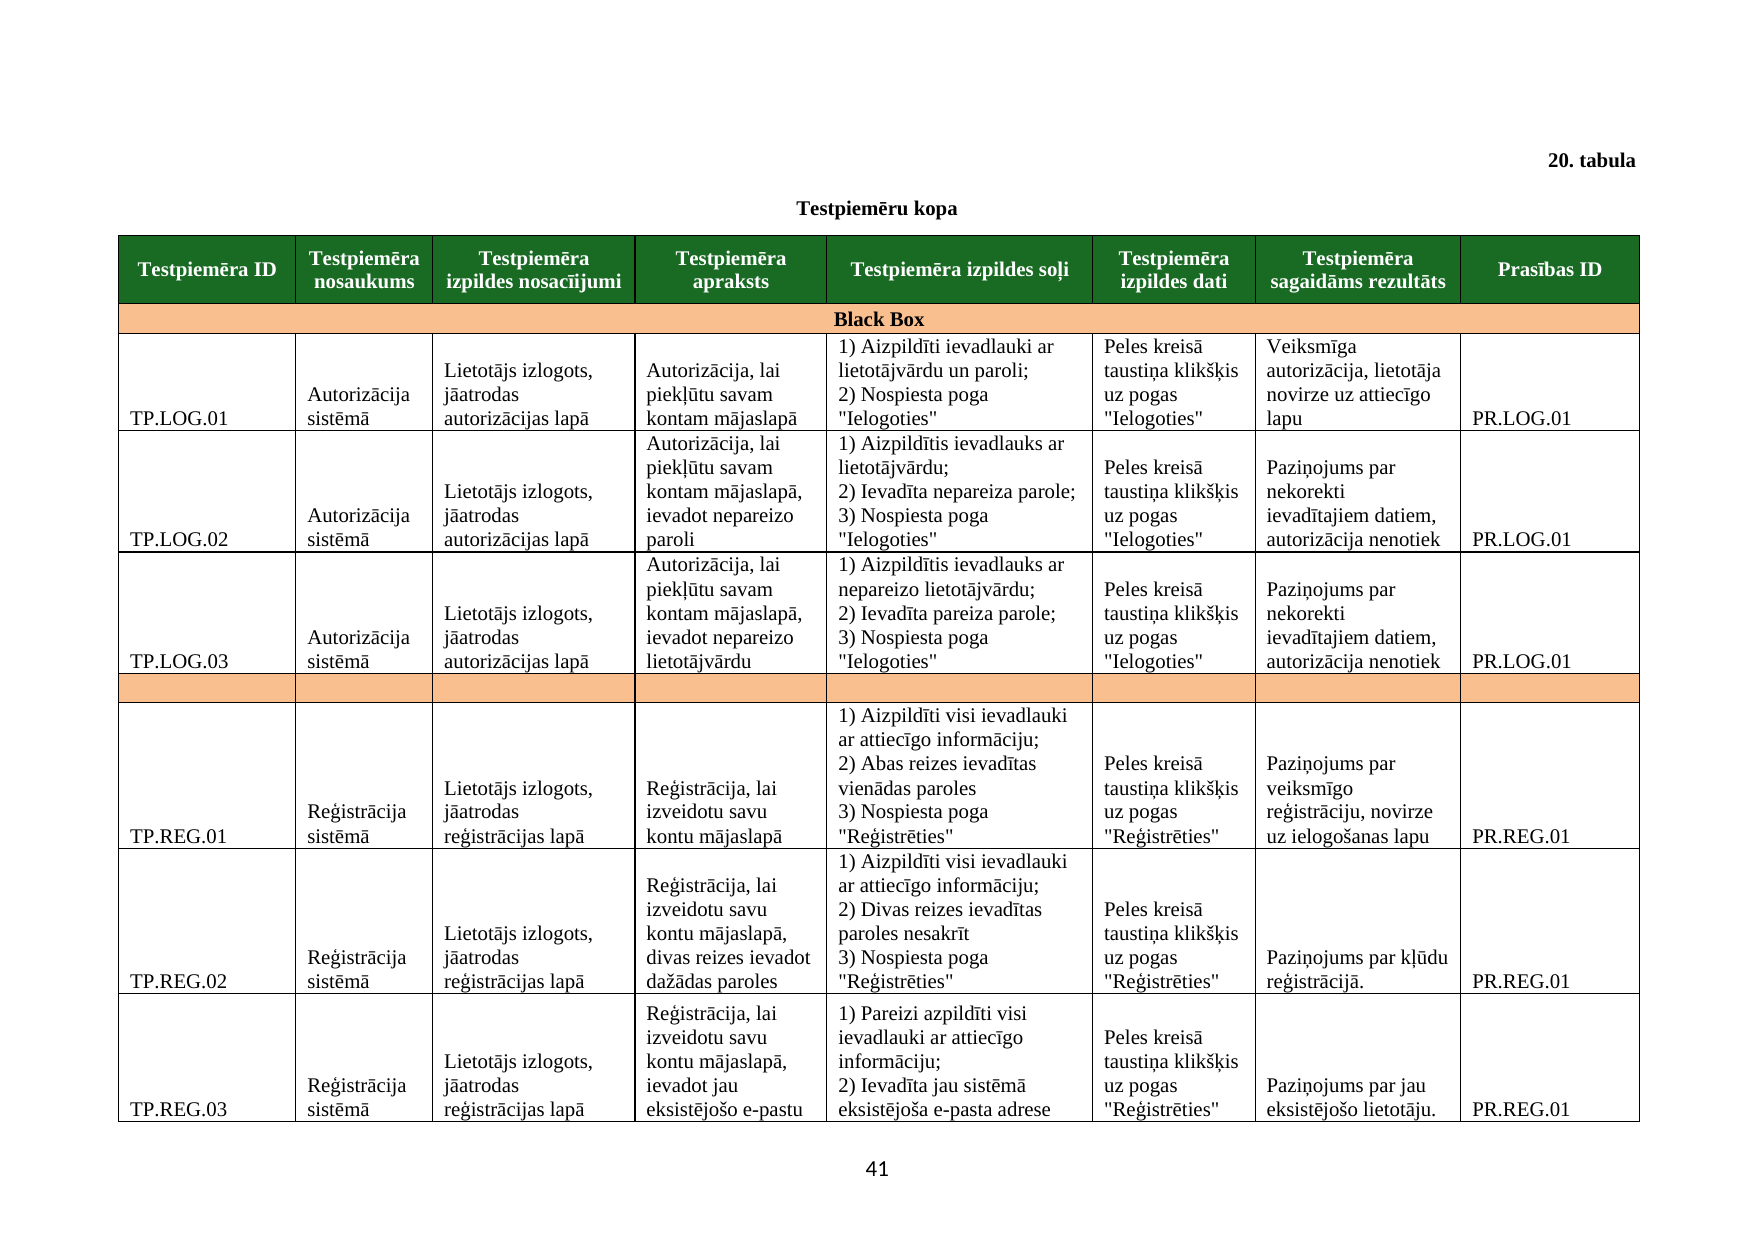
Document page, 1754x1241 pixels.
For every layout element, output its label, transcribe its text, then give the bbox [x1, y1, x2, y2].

table_cell Lietotājs izlogots, jāatrodas reģistrācijas lapā [433, 849, 634, 993]
table_cell Reģistrācija, lai izveidotu savu kontu mājaslapā [636, 703, 826, 848]
table_cell Paziņojums par nekorekti ievadītajiem datiem, autorizācija nenotiek [1256, 431, 1460, 551]
table_cell PR.LOG.01 [1461, 553, 1639, 673]
table_cell Black Box [119, 304, 1639, 333]
table_cell [296, 674, 432, 702]
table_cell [1256, 994, 1460, 1121]
table_cell Autorizācija, lai piekļūtu savam kontam mājaslapā, ievadot nepareizo paroli [636, 431, 826, 551]
table_cell Paziņojums par kļūdu reģistrācijā. [1256, 849, 1460, 993]
table_cell Peles kreisā taustiņa klikšķis uz pogas "Ielogoties" [1093, 553, 1255, 673]
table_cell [1093, 994, 1255, 1121]
table_cell Autorizācija sistēmā [296, 334, 432, 430]
table_cell Paziņojums par veiksmīgo reģistrāciju, novirze uz ielogošanas lapu [1256, 703, 1460, 848]
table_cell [636, 994, 826, 1121]
table_header Testpiemēra izpildes dati [1093, 236, 1255, 303]
table_header Prasības ID [1461, 236, 1639, 303]
table_cell Peles kreisā taustiņa klikšķis uz pogas "Ielogoties" [1093, 334, 1255, 430]
table_cell Autorizācija sistēmā [296, 553, 432, 673]
table_cell TP.LOG.01 [119, 334, 295, 430]
table_cell 1) Aizpildīti ievadlauki ar lietotājvārdu un paroli; 2) Nospiesta poga "Ielogoties" [827, 334, 1092, 430]
table_cell PR.LOG.01 [1461, 334, 1639, 430]
table_cell TP.REG.01 [119, 703, 295, 848]
table_header Testpiemēra sagaidāms rezultāts [1256, 236, 1460, 303]
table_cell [296, 994, 432, 1121]
table_cell [1256, 674, 1460, 702]
table_cell [119, 674, 295, 702]
table_cell Lietotājs izlogots, jāatrodas autorizācijas lapā [433, 334, 634, 430]
table_cell Lietotājs izlogots, jāatrodas autorizācijas lapā [433, 553, 634, 673]
table_cell [1093, 674, 1255, 702]
table_cell [1461, 674, 1639, 702]
table_cell PR.REG.01 [1461, 994, 1639, 1121]
table_cell [636, 674, 826, 702]
table_cell [433, 674, 634, 702]
table_header Testpiemēra apraksts [636, 236, 826, 303]
table_cell PR.REG.01 [1461, 849, 1639, 993]
table_cell 1) Aizpildītis ievadlauks ar nepareizo lietotājvārdu; 2) Ievadīta pareiza parole; 3) Nospiesta poga "Ielogoties" [827, 553, 1092, 673]
table_cell Reģistrācija, lai izveidotu savu kontu mājaslapā, divas reizes ievadot dažādas paroles [636, 849, 826, 993]
table_cell Autorizācija, lai piekļūtu savam kontam mājaslapā, ievadot nepareizo lietotājvārdu [636, 553, 826, 673]
table_cell Reģistrācija sistēmā [296, 703, 432, 848]
table_cell Autorizācija, lai piekļūtu savam kontam mājaslapā [636, 334, 826, 430]
table_cell Veiksmīga autorizācija, lietotāja novirze uz attiecīgo lapu [1256, 334, 1460, 430]
table_cell TP.REG.02 [119, 849, 295, 993]
table_header Testpiemēra izpildes soļi [827, 236, 1092, 303]
table_cell Peles kreisā taustiņa klikšķis uz pogas "Reģistrēties" [1093, 703, 1255, 848]
text 20. tabula [118, 148, 1636, 172]
table_cell Lietotājs izlogots, jāatrodas reģistrācijas lapā [433, 703, 634, 848]
table_cell PR.LOG.01 [1461, 431, 1639, 551]
text Testpiemēru kopa [118, 196, 1636, 220]
table_cell PR.REG.01 [1461, 703, 1639, 848]
table_cell Lietotājs izlogots, jāatrodas autorizācijas lapā [433, 431, 634, 551]
table_cell TP.REG.03 [119, 994, 295, 1121]
table_cell Peles kreisā taustiņa klikšķis uz pogas "Ielogoties" [1093, 431, 1255, 551]
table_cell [433, 994, 634, 1121]
table_cell 1) Aizpildīti visi ievadlauki ar attiecīgo informāciju; 2) Abas reizes ievadītas vienādas paroles 3) Nospiesta poga "Reģistrēties" [827, 703, 1092, 848]
table_header Testpiemēra nosaukums [296, 236, 432, 303]
table_cell 1) Aizpildīti visi ievadlauki ar attiecīgo informāciju; 2) Divas reizes ievadītas paroles nesakrīt 3) Nospiesta poga "Reģistrēties" [827, 849, 1092, 993]
table_header Testpiemēra izpildes nosacīijumi [433, 236, 634, 303]
table_cell 1) Aizpildītis ievadlauks ar lietotājvārdu; 2) Ievadīta nepareiza parole; 3) Nospiesta poga "Ielogoties" [827, 431, 1092, 551]
table_cell TP.LOG.03 [119, 553, 295, 673]
table_header Testpiemēra ID [119, 236, 295, 303]
table_cell Reģistrācija sistēmā [296, 849, 432, 993]
table_cell TP.LOG.02 [119, 431, 295, 551]
table_cell [827, 674, 1092, 702]
table_cell Peles kreisā taustiņa klikšķis uz pogas "Reģistrēties" [1093, 849, 1255, 993]
table_cell Autorizācija sistēmā [296, 431, 432, 551]
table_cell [827, 994, 1092, 1121]
table_cell Paziņojums par nekorekti ievadītajiem datiem, autorizācija nenotiek [1256, 553, 1460, 673]
